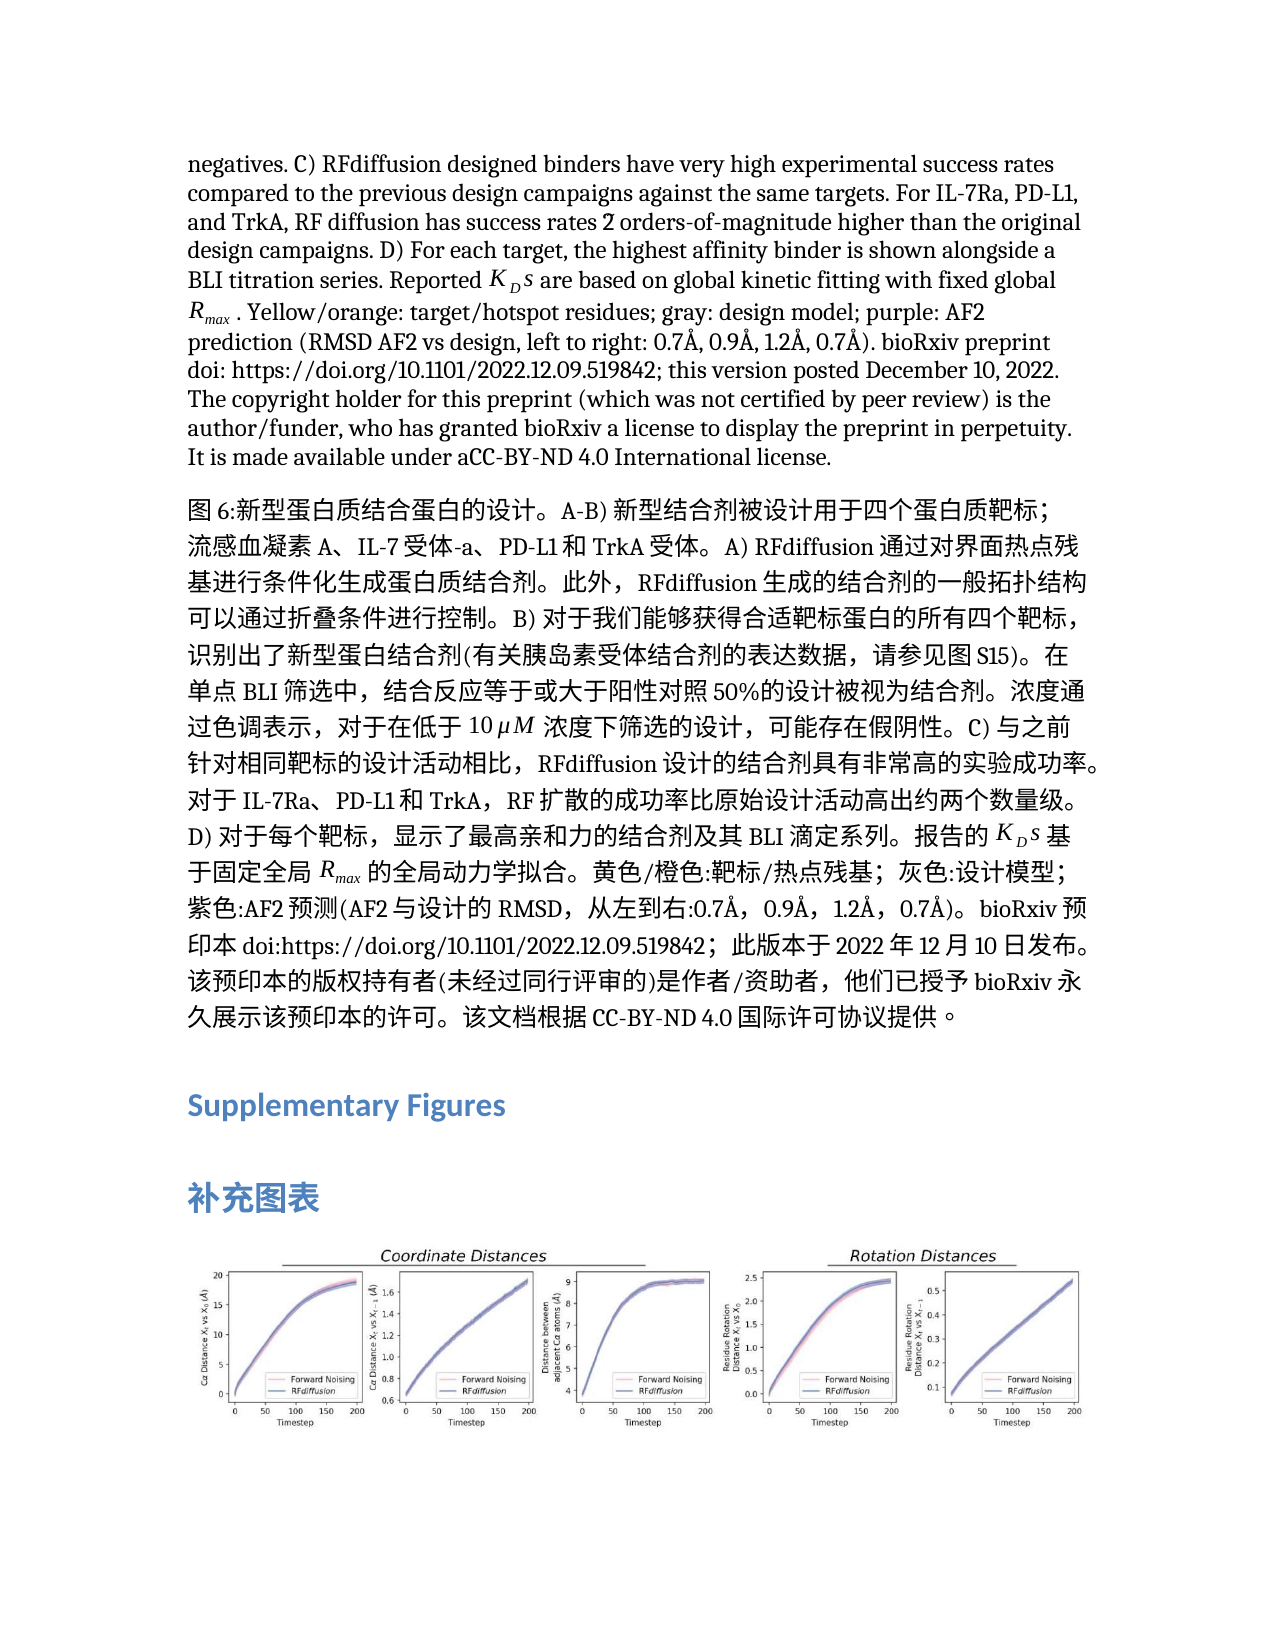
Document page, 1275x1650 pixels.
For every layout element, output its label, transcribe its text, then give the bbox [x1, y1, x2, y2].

subtitle 补充图表 [187, 1175, 1087, 1220]
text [187, 150, 1087, 471]
text 图6:新型蛋白质结合蛋白的设计。A-B) 新型结合剂被设计用于四个蛋白质靶标；流感血凝素A、IL-7受体-a、PD-L1和TrkA受体。A) RFdiffusion通过对界面热点残基进行条件化生成蛋白质结合剂。此外，RFdiffusion生成的结合剂的一般拓扑结构可以通过折叠条件进行控制。B) 对于我们能够获得合适靶标蛋白的所有四个靶标，识别出了新型蛋白结合剂(有关胰岛素受体结合剂的表达数据，请参见图S15)。在单点BLI筛选中，结合反应等于或大于阳性对照50%的设计被视为结合剂。浓度通过色调表示，对于在低于 浓度下筛选的设计，可能存在假阴性。C) 与之前针对相同靶标的设计活动相比，RFdiffusion设计的结合剂具有非常高的实验成功率。对于IL-7Ra、PD-L1和TrkA，RF扩散的成功率比原始设计活动高出约两个数量级。D) 对于每个靶标，显示了最高亲和力的结合剂及其BLI滴定系列。报告的 基于固定全局 的全局动力学拟合。黄色/橙色:靶标/热点残基；灰色:设计模型；紫色:AF2预测(AF2与设计的RMSD，从左到右:0.7Å，0.9Å，1.2Å，0.7Å)。bioRxiv预印本doi:https://doi.org/10.1101/2022.12.09.519842；此版本于2022年12月10日发布。该预印本的版权持有者(未经过同行评审的)是作者/资助者，他们已授予bioRxiv永久展示该预印本的许可。该文档根据CC-BY-ND 4.0国际许可协议提供。 [187, 490, 1087, 1034]
picture [187, 1238, 1088, 1433]
subtitle Supplementary Figures [187, 1084, 1087, 1125]
